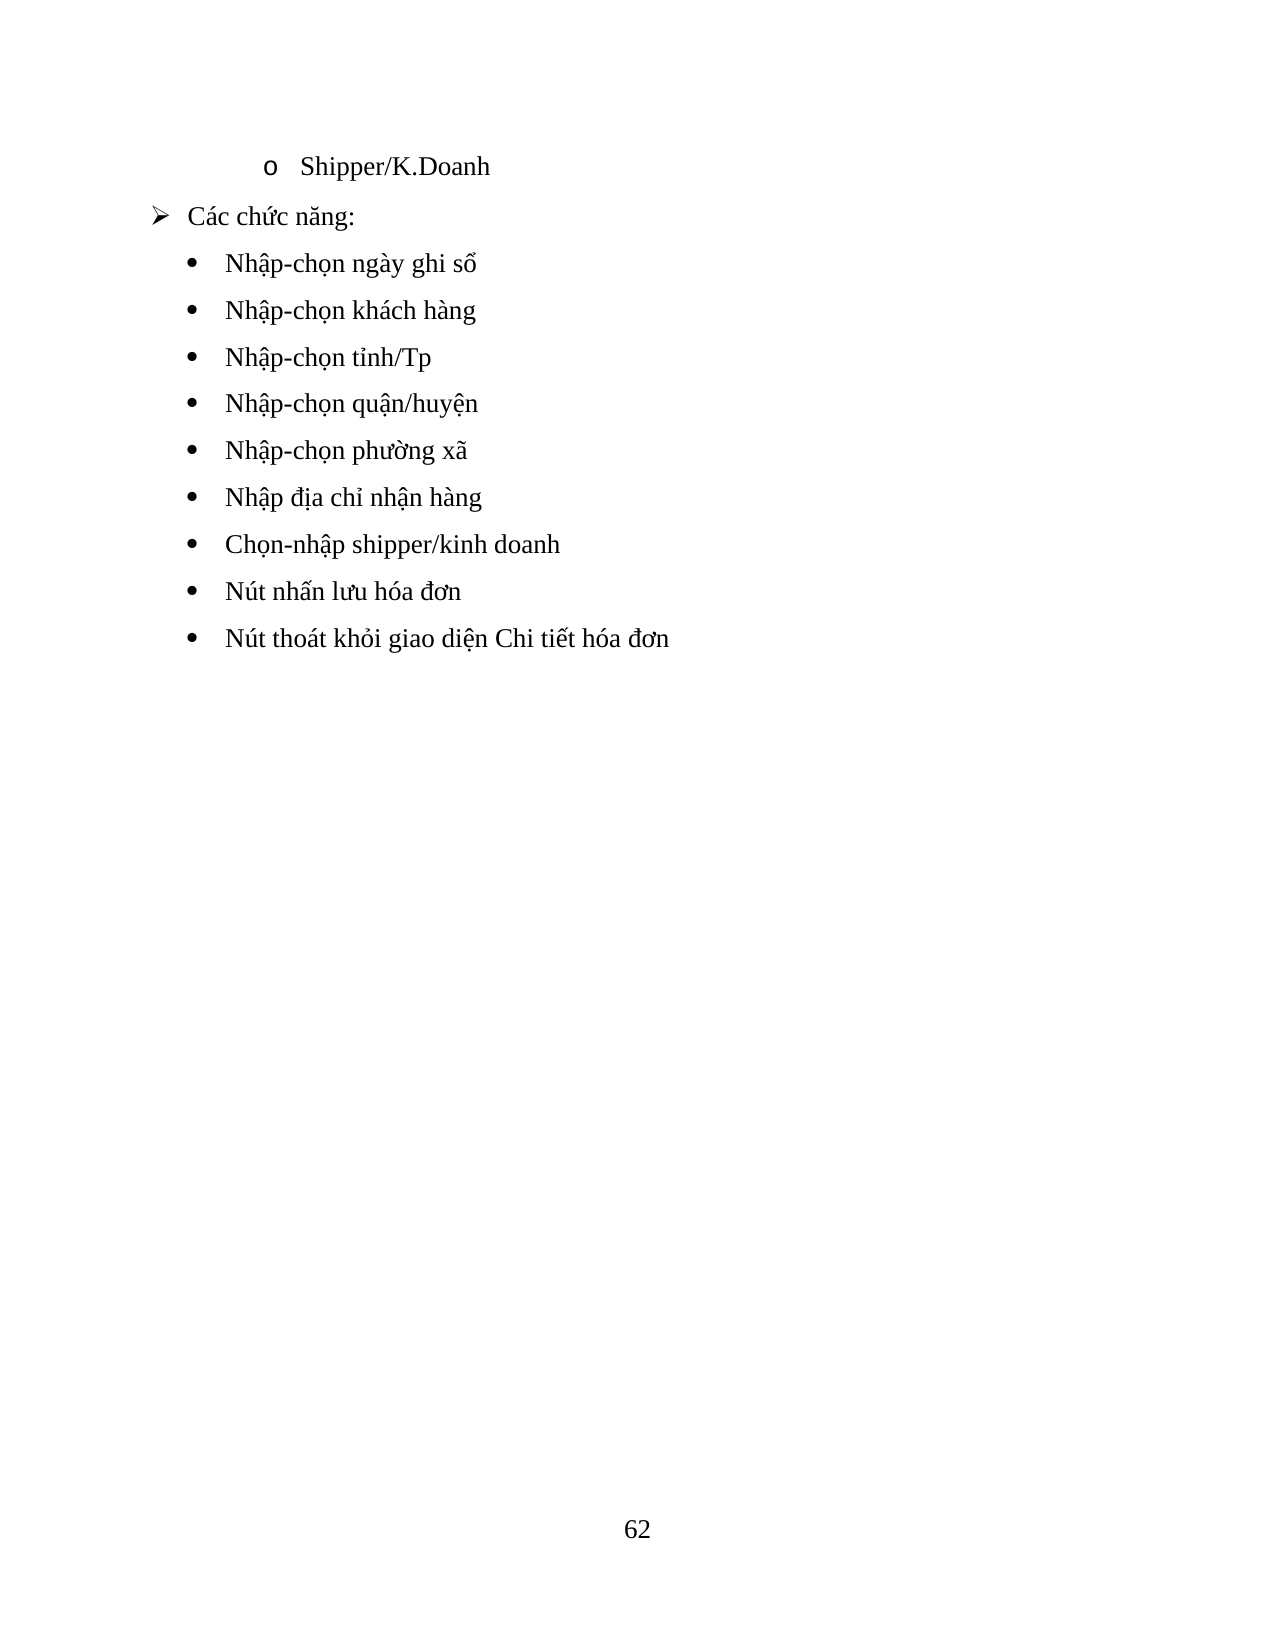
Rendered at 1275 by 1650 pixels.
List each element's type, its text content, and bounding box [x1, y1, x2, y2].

list Các chức năng: [150, 200, 1125, 231]
list Nhập-chọn phường xã [187, 434, 1125, 466]
list Nhập địa chỉ nhận hàng [187, 481, 1125, 513]
list Nhập-chọn ngày ghi sổ [187, 247, 1125, 278]
list Shipper/K.Doanh [262, 150, 1125, 183]
list Nhập-chọn tỉnh/Tp [187, 341, 1125, 372]
list Nút nhấn lưu hóa đơn [187, 575, 1125, 606]
list Nút thoát khỏi giao diện Chi tiết hóa đơn [187, 622, 1125, 653]
list Chọn-nhập shipper/kinh doanh [187, 528, 1125, 559]
list Nhập-chọn quận/huyện [187, 388, 1125, 419]
list Nhập-chọn khách hàng [187, 294, 1125, 325]
